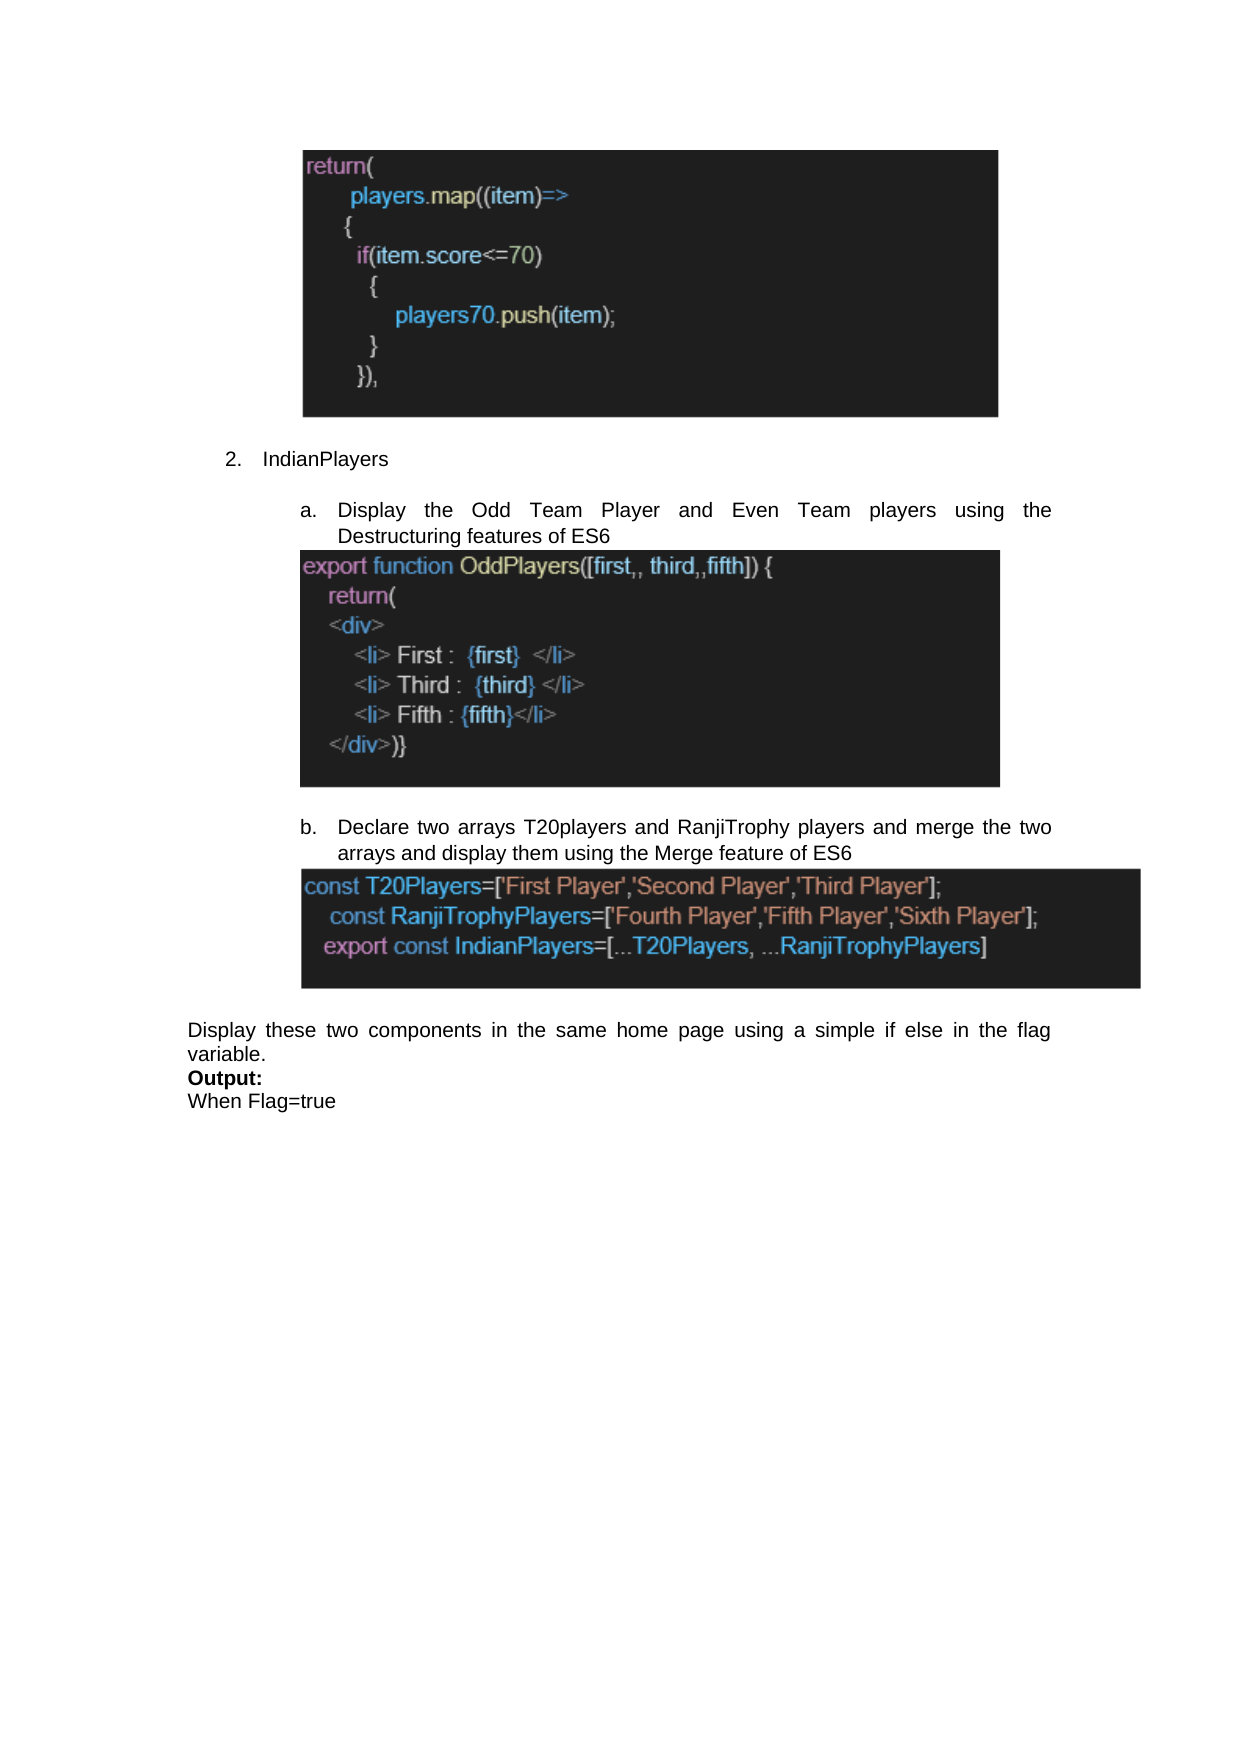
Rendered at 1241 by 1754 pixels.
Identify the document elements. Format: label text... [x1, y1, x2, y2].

picture [300, 866, 1141, 992]
text Output: [187, 1065, 1053, 1089]
text Display these two components in the same home page using a simple if else in the flag variable. [187, 1017, 1053, 1065]
text When Flag=true [187, 1089, 1053, 1113]
list IndianPlayers [225, 447, 1053, 471]
list Declare two arrays T20players and RanjiTrophy players and merge the two arrays and display them using the Merge feature of ES6 [300, 815, 1053, 865]
picture [300, 150, 999, 419]
list Display the Odd Team Player and Even Team players using the Destructuring features of ES6 [300, 498, 1053, 548]
picture [300, 550, 1001, 789]
